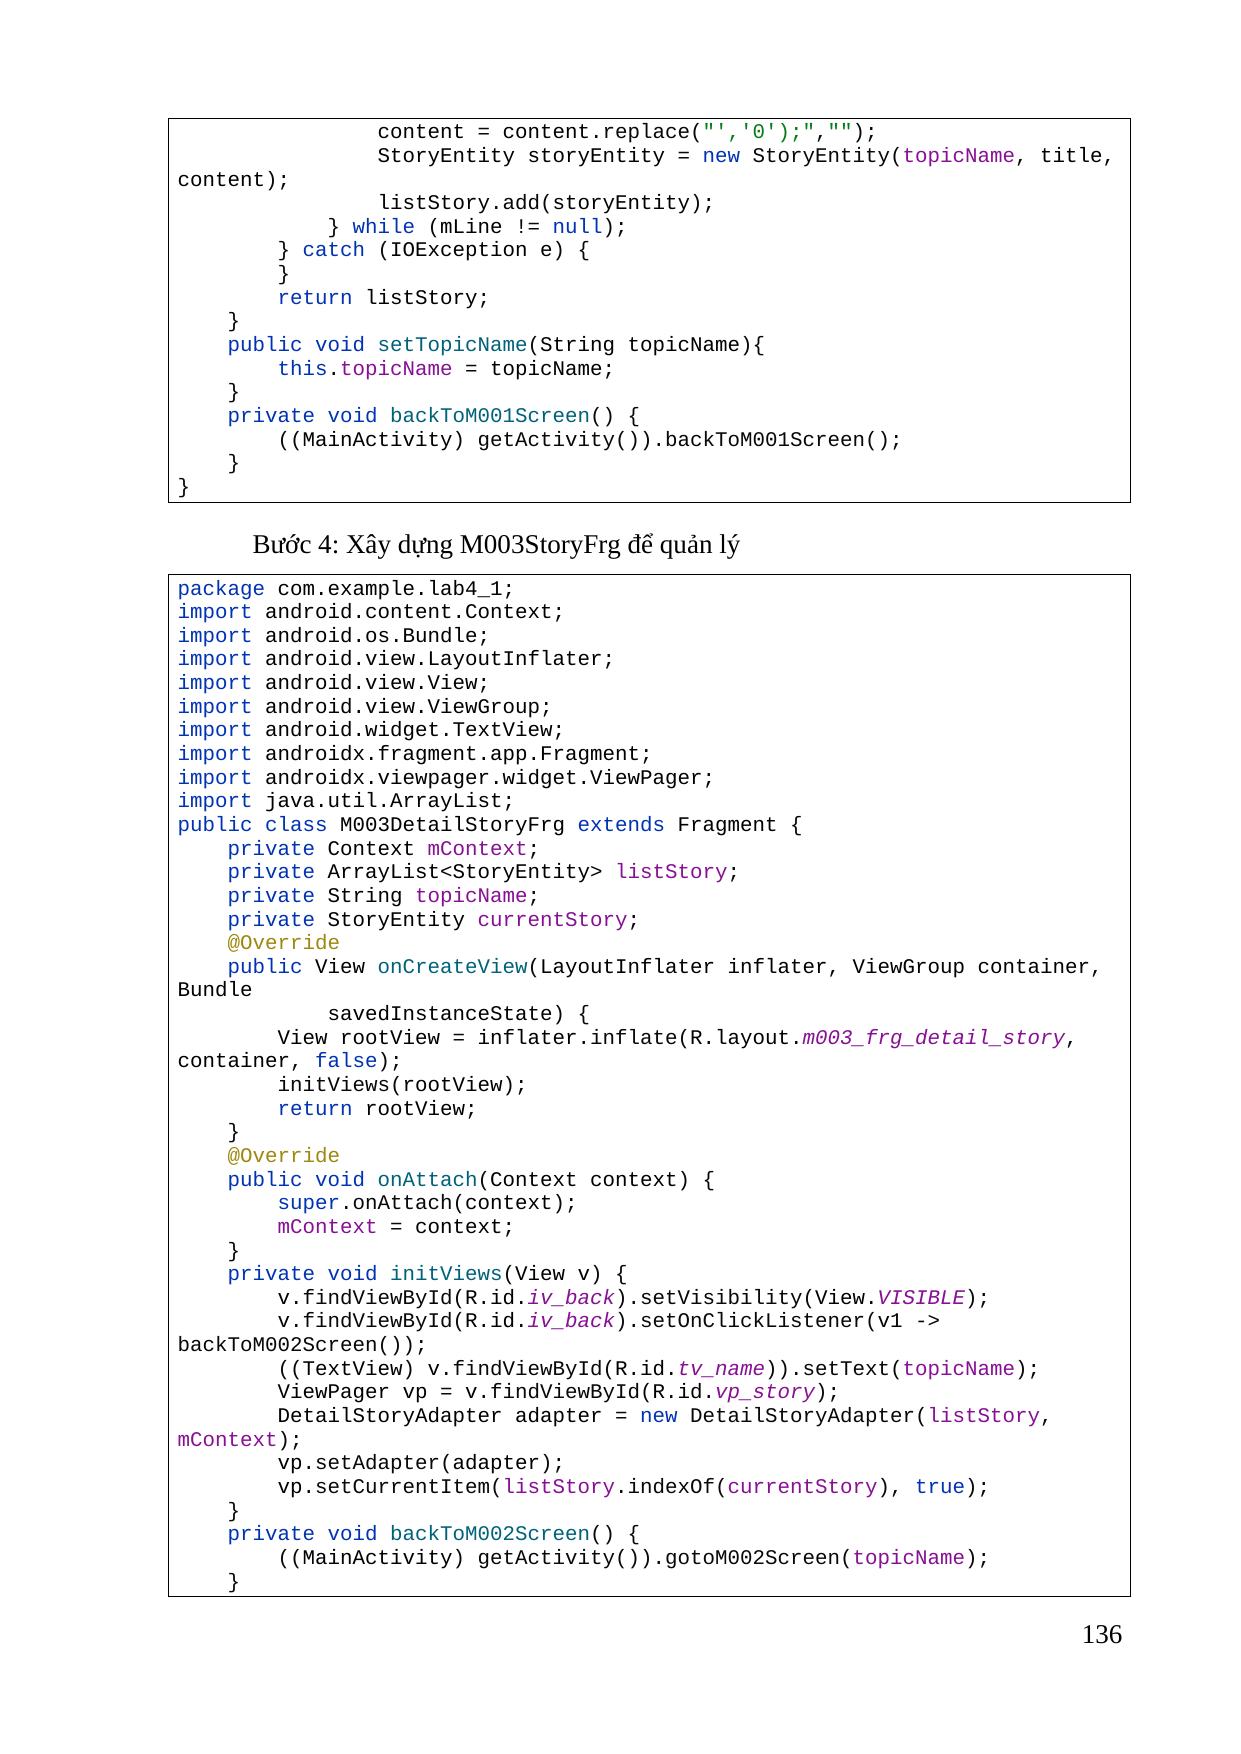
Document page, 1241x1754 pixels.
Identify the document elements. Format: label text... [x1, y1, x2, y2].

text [169, 575, 1130, 1596]
text Bước 4: Xây dựng M003StoryFrg để quản lý [177, 528, 1122, 559]
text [169, 119, 1130, 502]
